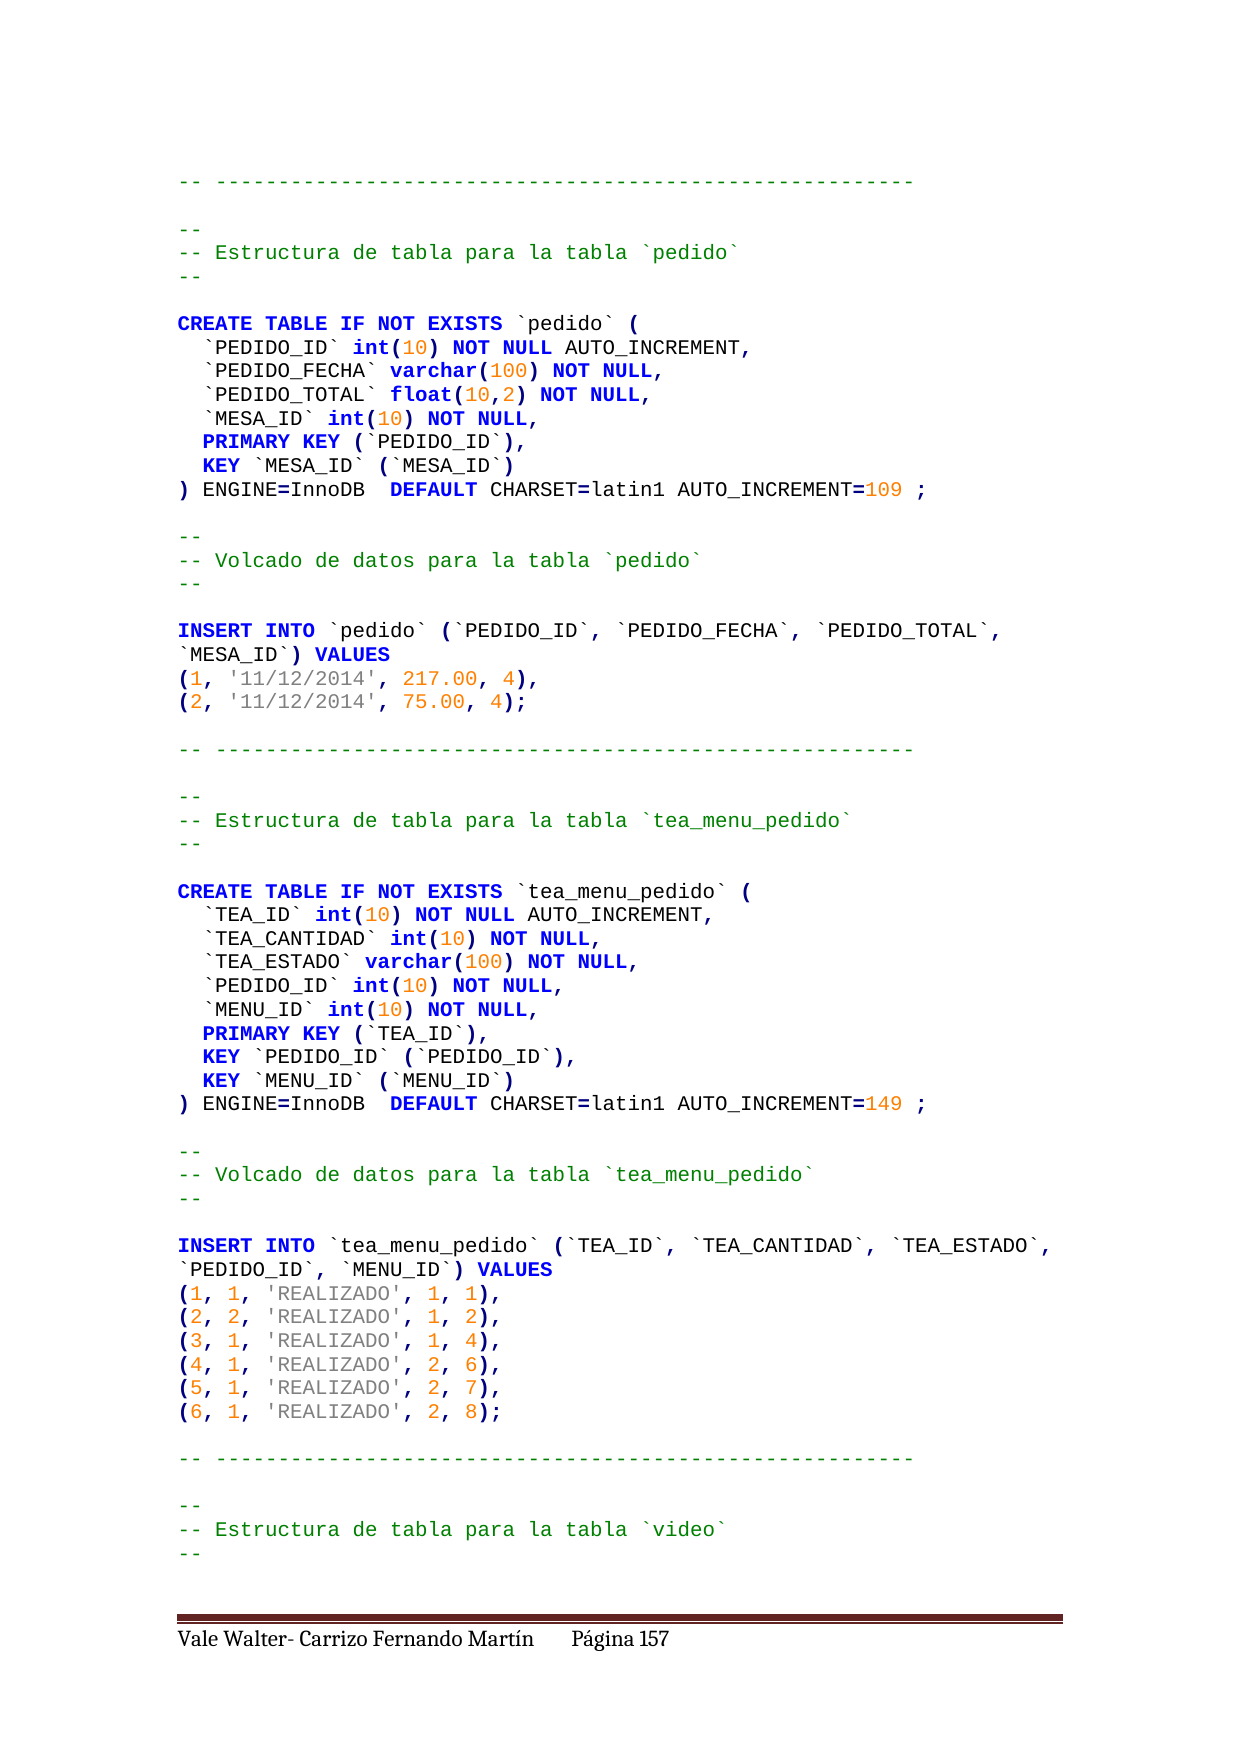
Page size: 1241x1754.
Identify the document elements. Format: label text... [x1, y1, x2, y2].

text ) ENGINE=InnoDB DEFAULT CHARSET=latin1 AUTO_INCREMENT=109 ; [177, 479, 1063, 502]
text `TEA_ID` int(10) NOT NULL AUTO_INCREMENT, [177, 904, 1063, 928]
text (4, 1, 'REALIZADO', 2, 6), [177, 1353, 1063, 1377]
text ) ENGINE=InnoDB DEFAULT CHARSET=latin1 AUTO_INCREMENT=149 ; [177, 1093, 1063, 1117]
text -- [177, 1141, 1063, 1164]
text -- [177, 266, 1063, 289]
text `MESA_ID` int(10) NOT NULL, [177, 408, 1063, 431]
text `MENU_ID` int(10) NOT NULL, [177, 999, 1063, 1022]
text (2, 2, 'REALIZADO', 1, 2), [177, 1306, 1063, 1330]
text (2, '11/12/2014', 75.00, 4); [177, 691, 1063, 715]
text -- Estructura de tabla para la tabla `video` [177, 1519, 1063, 1543]
text -- [177, 526, 1063, 549]
text INSERT INTO `tea_menu_pedido` (`TEA_ID`, `TEA_CANTIDAD`, `TEA_ESTADO`, `PEDIDO_ID`, `MENU_ID`) VALUES [177, 1235, 1063, 1283]
text -- -------------------------------------------------------- [177, 1448, 1063, 1472]
text -- [177, 833, 1063, 857]
text PRIMARY KEY (`PEDIDO_ID`), [177, 431, 1063, 455]
text -- [177, 1188, 1063, 1212]
text -- [177, 573, 1063, 597]
text (1, '11/12/2014', 217.00, 4), [177, 668, 1063, 691]
text (6, 1, 'REALIZADO', 2, 8); [177, 1401, 1063, 1424]
text PRIMARY KEY (`TEA_ID`), [177, 1022, 1063, 1046]
text -- Volcado de datos para la tabla `tea_menu_pedido` [177, 1164, 1063, 1188]
text CREATE TABLE IF NOT EXISTS `tea_menu_pedido` ( [177, 881, 1063, 904]
text `PEDIDO_FECHA` varchar(100) NOT NULL, [177, 360, 1063, 384]
text INSERT INTO `pedido` (`PEDIDO_ID`, `PEDIDO_FECHA`, `PEDIDO_TOTAL`, `MESA_ID`) VALUES [177, 621, 1063, 668]
text (1, 1, 'REALIZADO', 1, 1), [177, 1283, 1063, 1306]
text KEY `PEDIDO_ID` (`PEDIDO_ID`), [177, 1046, 1063, 1070]
text KEY `MENU_ID` (`MENU_ID`) [177, 1070, 1063, 1093]
text -- -------------------------------------------------------- [177, 739, 1063, 762]
text `PEDIDO_ID` int(10) NOT NULL, [177, 975, 1063, 999]
text -- [177, 1495, 1063, 1519]
text -- [177, 218, 1063, 242]
text `PEDIDO_ID` int(10) NOT NULL AUTO_INCREMENT, [177, 337, 1063, 360]
text -- -------------------------------------------------------- [177, 171, 1063, 195]
text (3, 1, 'REALIZADO', 1, 4), [177, 1330, 1063, 1353]
text -- Estructura de tabla para la tabla `tea_menu_pedido` [177, 810, 1063, 833]
text `TEA_CANTIDAD` int(10) NOT NULL, [177, 928, 1063, 952]
text -- [177, 1543, 1063, 1566]
text -- Estructura de tabla para la tabla `pedido` [177, 242, 1063, 266]
text -- Volcado de datos para la tabla `pedido` [177, 549, 1063, 573]
text KEY `MESA_ID` (`MESA_ID`) [177, 455, 1063, 479]
text CREATE TABLE IF NOT EXISTS `pedido` ( [177, 313, 1063, 337]
text (5, 1, 'REALIZADO', 2, 7), [177, 1377, 1063, 1401]
text `TEA_ESTADO` varchar(100) NOT NULL, [177, 952, 1063, 975]
text `PEDIDO_TOTAL` float(10,2) NOT NULL, [177, 384, 1063, 408]
text -- [177, 786, 1063, 810]
